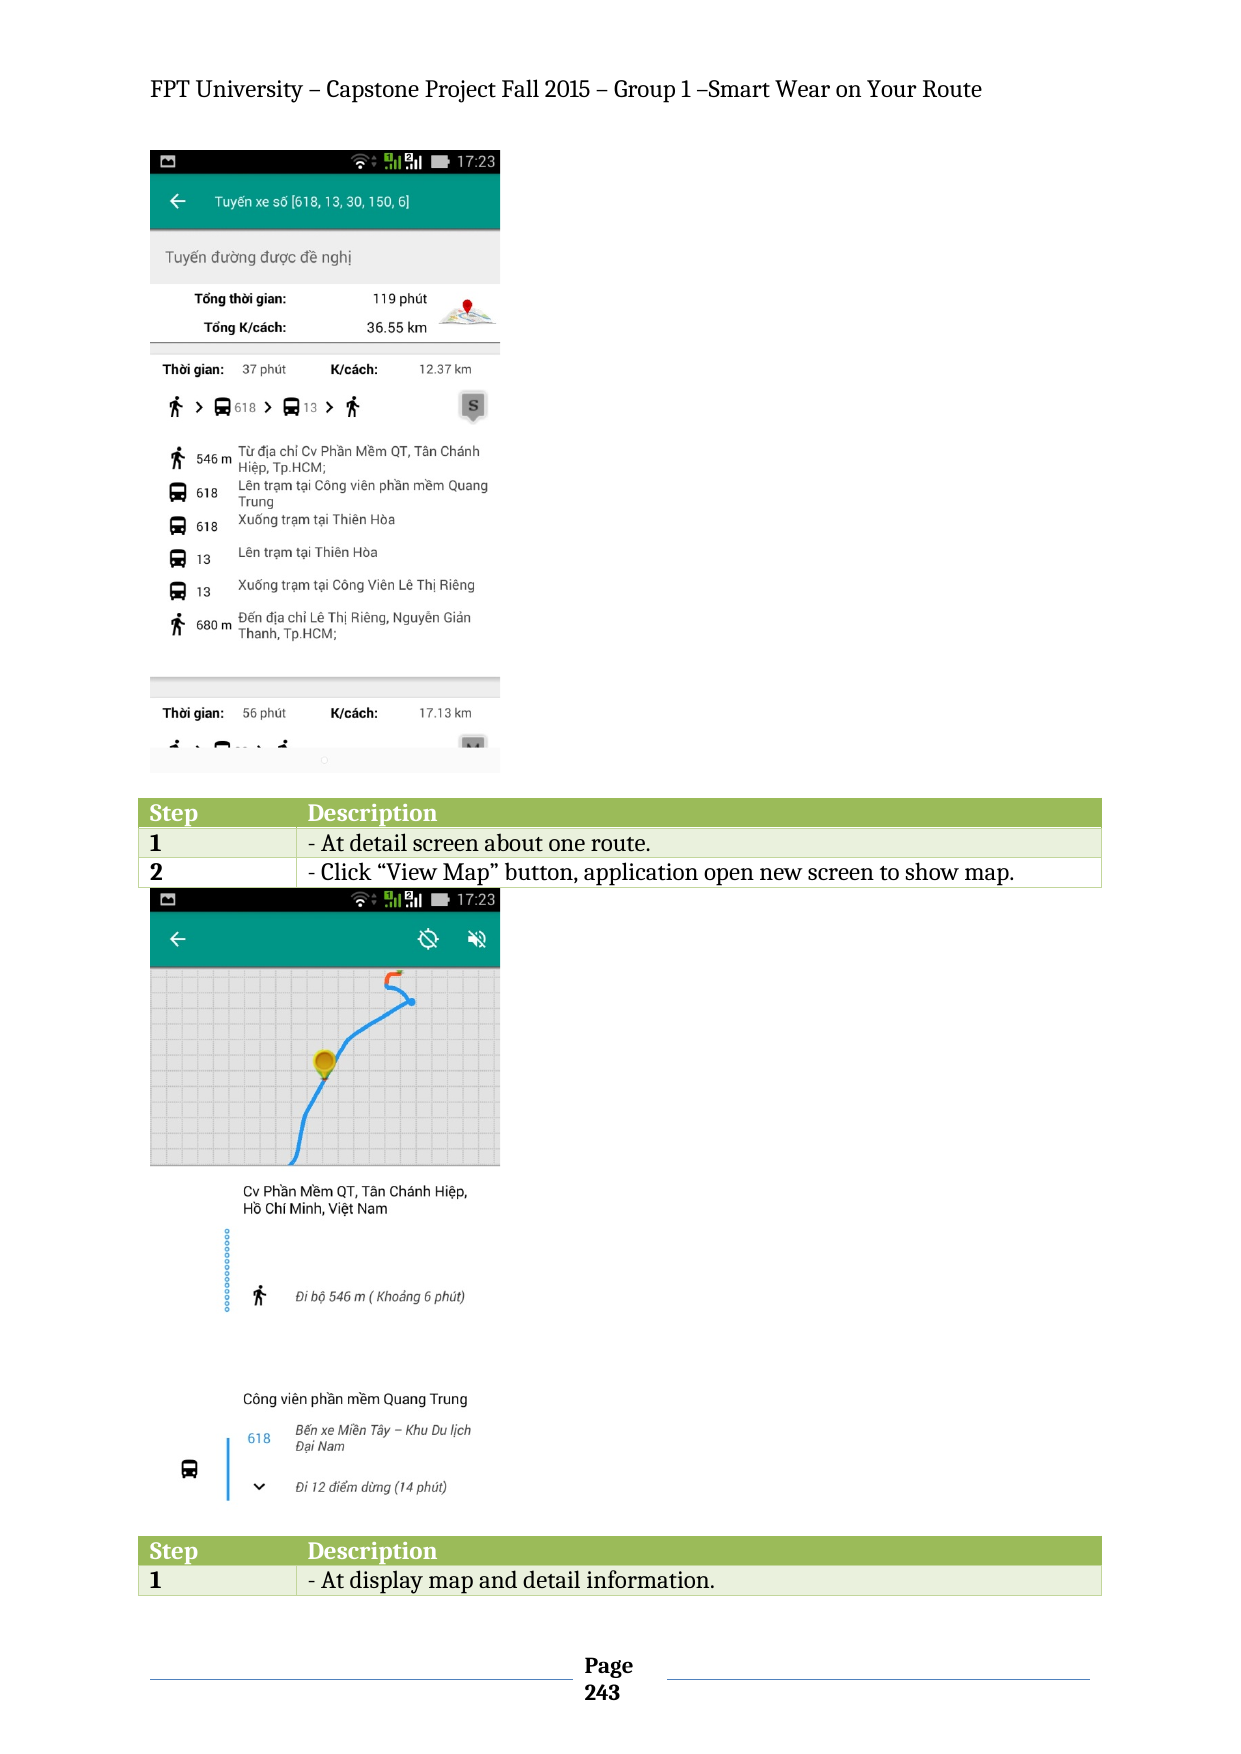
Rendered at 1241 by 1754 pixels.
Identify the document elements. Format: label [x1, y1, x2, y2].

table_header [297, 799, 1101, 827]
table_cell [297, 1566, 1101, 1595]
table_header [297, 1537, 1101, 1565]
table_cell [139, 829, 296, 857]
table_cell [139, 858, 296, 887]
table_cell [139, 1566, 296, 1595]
picture [150, 150, 501, 773]
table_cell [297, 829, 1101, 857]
picture [150, 888, 501, 1511]
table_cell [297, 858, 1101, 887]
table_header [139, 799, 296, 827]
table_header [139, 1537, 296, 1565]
